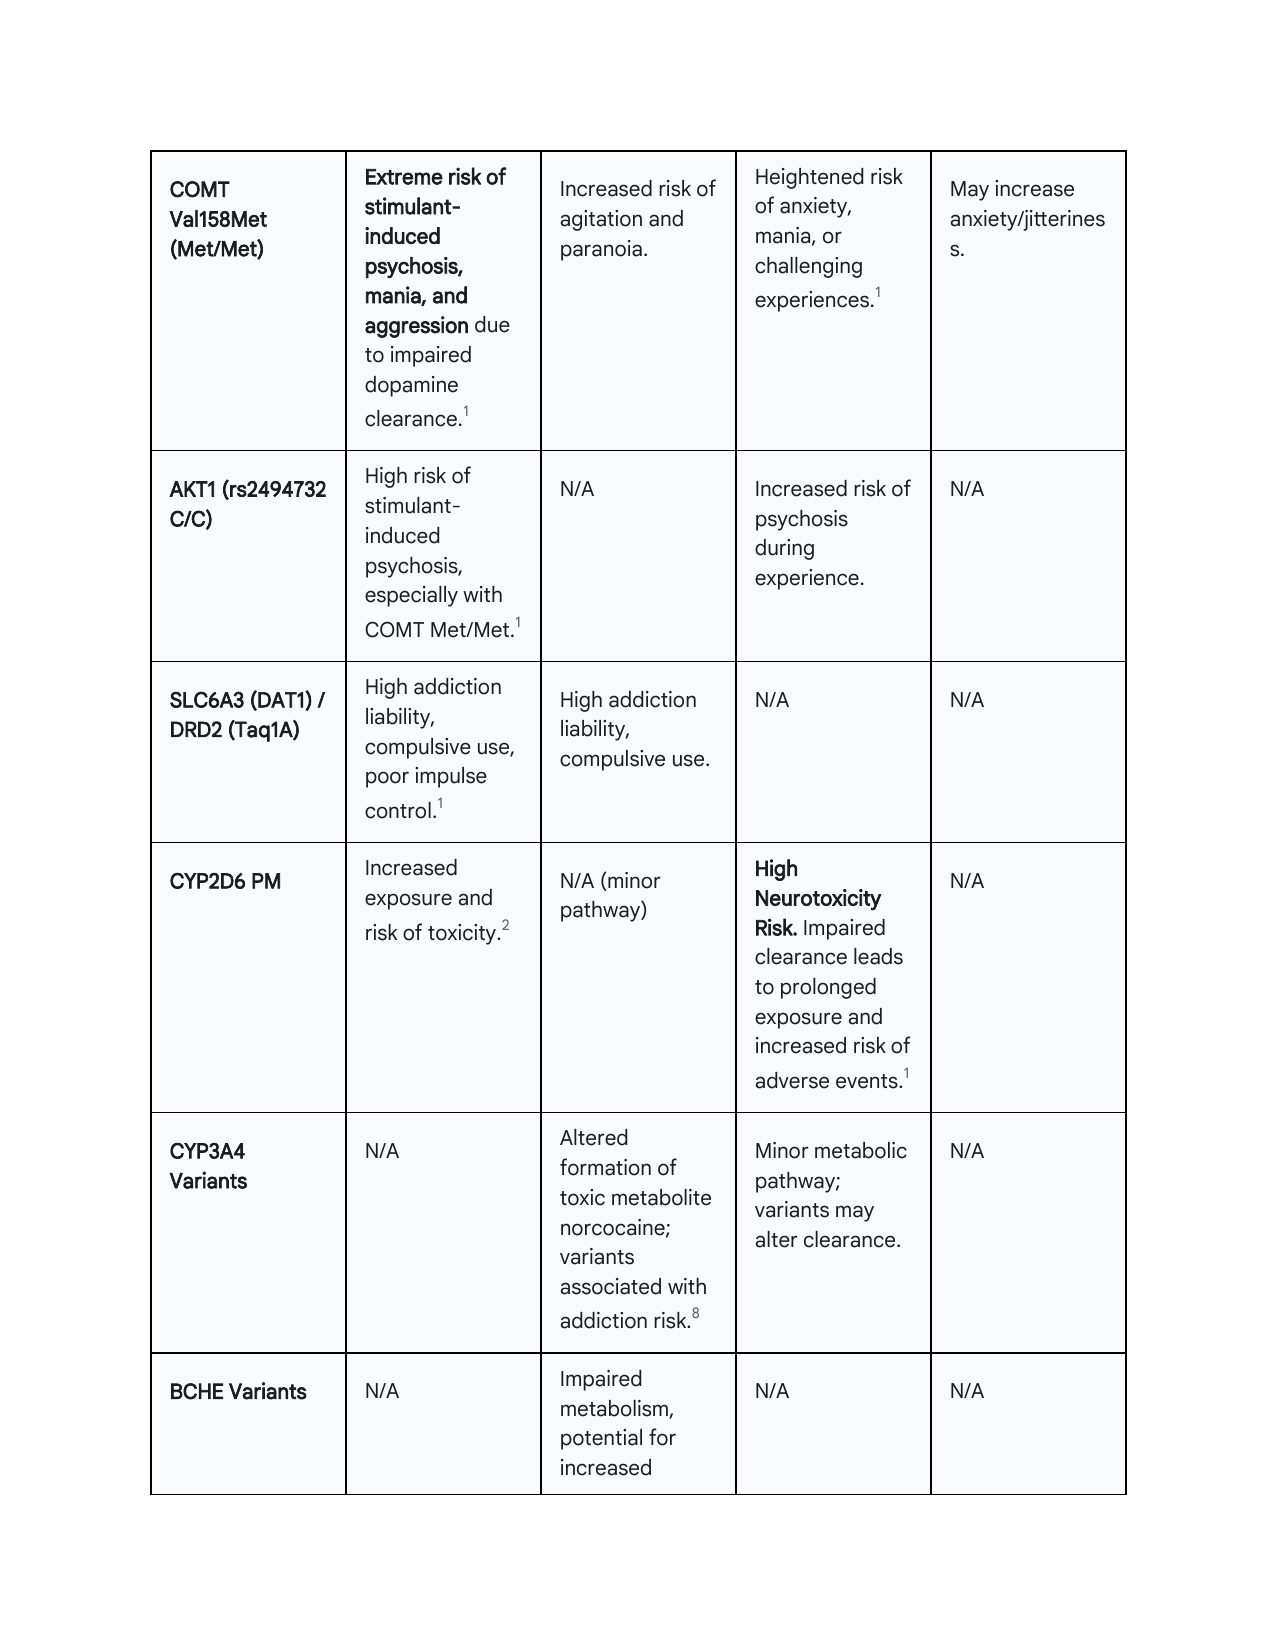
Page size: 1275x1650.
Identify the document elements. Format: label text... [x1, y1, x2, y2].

table_cell Minor metabolic pathway; variants may alter clearance. [737, 1113, 930, 1352]
table_cell N/A [347, 1113, 540, 1352]
table_cell COMT Val158Met (Met/Met) [152, 152, 345, 450]
table_cell Extreme risk of stimulant-induced psychosis, mania, and aggression due to impaired dopamine clearance.1 [347, 152, 540, 450]
table_cell May increase anxiety/jitteriness. [932, 152, 1125, 450]
table_cell N/A [347, 1354, 540, 1494]
table_cell AKT1 (rs2494732 C/C) [152, 451, 345, 661]
table_cell Heightened risk of anxiety, mania, or challenging experiences.1 [737, 152, 930, 450]
table_cell High Neurotoxicity Risk. Impaired clearance leads to prolonged exposure and increased risk of adverse events.1 [737, 843, 930, 1112]
table_cell Increased risk of psychosis during experience. [737, 451, 930, 661]
table_cell SLC6A3 (DAT1) / DRD2 (Taq1A) [152, 662, 345, 842]
table_cell N/A [737, 662, 930, 842]
table_cell Increased exposure and risk of toxicity.2 [347, 843, 540, 1112]
table_cell N/A [932, 1113, 1125, 1352]
table_cell Increased risk of agitation and paranoia. [542, 152, 735, 450]
table_cell N/A [932, 1354, 1125, 1494]
table_cell High risk of stimulant-induced psychosis, especially with COMT Met/Met.1 [347, 451, 540, 661]
table_cell BCHE Variants [152, 1354, 345, 1494]
table_cell N/A [932, 843, 1125, 1112]
table_cell N/A [932, 451, 1125, 661]
table_cell High addiction liability, compulsive use, poor impulse control.1 [347, 662, 540, 842]
table_cell CYP3A4 Variants [152, 1113, 345, 1352]
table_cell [542, 1354, 735, 1494]
table_cell Altered formation of toxic metabolite norcocaine; variants associated with addiction risk.8 [542, 1113, 735, 1352]
table_cell CYP2D6 PM [152, 843, 345, 1112]
table_cell High addiction liability, compulsive use. [542, 662, 735, 842]
table_cell N/A (minor pathway) [542, 843, 735, 1112]
table_cell N/A [542, 451, 735, 661]
table_cell N/A [737, 1354, 930, 1494]
table_cell N/A [932, 662, 1125, 842]
